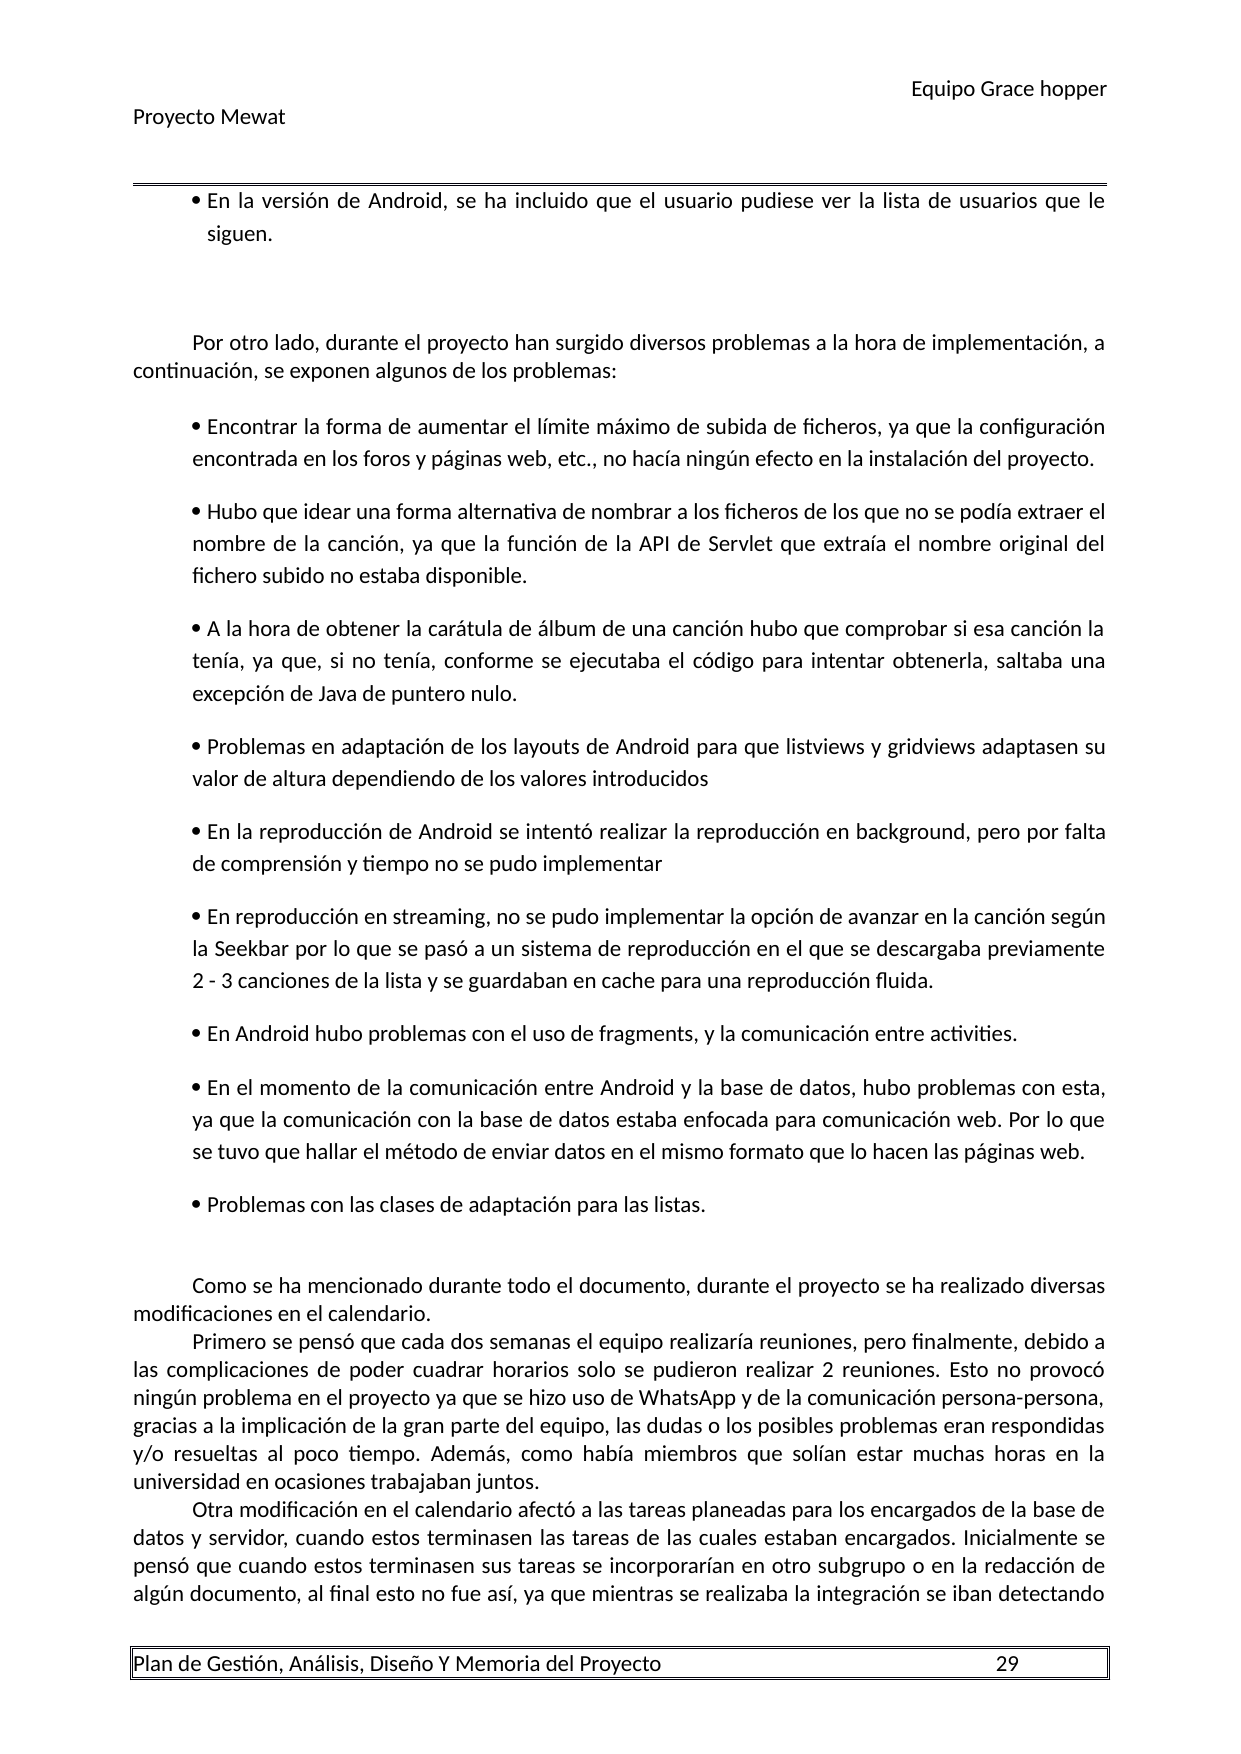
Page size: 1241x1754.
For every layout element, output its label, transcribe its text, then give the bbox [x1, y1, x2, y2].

list Problemas con las clases de adaptación para las listas. [192, 1190, 1107, 1218]
list En reproducción en streaming, no se pudo implementar la opción de avanzar en la canción según la Seekbar por lo que se pasó a un sistema de reproducción en el que se descargaba previamente 2 - 3 canciones de la lista y se guardaban en cache para una reproducción fluida. [192, 902, 1107, 994]
list Problemas en adaptación de los layouts de Android para que listviews y gridviews adaptasen su valor de altura dependiendo de los valores introducidos [192, 732, 1107, 792]
text Primero se pensó que cada dos semanas el equipo realizaría reuniones, pero finalmente, debido a las complicaciones de poder cuadrar horarios solo se pudieron realizar 2 reuniones. Esto no provocó ningún problema en el proyecto ya que se hizo uso de WhatsApp y de la comunicación persona-persona, gracias a la implicación de la gran parte del equipo, las dudas o los posibles problemas eran respondidas y/o resueltas al poco tiempo. Además, como había miembros que solían estar muchas horas en la universidad en ocasiones trabajaban juntos. [133, 1327, 1107, 1495]
text Como se ha mencionado durante todo el documento, durante el proyecto se ha realizado diversas modificaciones en el calendario. [133, 1271, 1107, 1327]
list En la versión de Android, se ha incluido que el usuario pudiese ver la lista de usuarios que le siguen. [192, 186, 1107, 247]
list Encontrar la forma de aumentar el límite máximo de subida de ficheros, ya que la configuración encontrada en los foros y páginas web, etc., no hacía ningún efecto en la instalación del proyecto. [192, 412, 1107, 472]
list En Android hubo problemas con el uso de fragments, y la comunicación entre activities. [192, 1019, 1107, 1048]
list En la reproducción de Android se intentó realizar la reproducción en background, pero por falta de comprensión y tiempo no se pudo implementar [192, 817, 1107, 877]
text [133, 1495, 1107, 1607]
text Por otro lado, durante el proyecto han surgido diversos problemas a la hora de implementación, a continuación, se exponen algunos de los problemas: [133, 328, 1107, 384]
list En el momento de la comunicación entre Android y la base de datos, hubo problemas con esta, ya que la comunicación con la base de datos estaba enfocada para comunicación web. Por lo que se tuvo que hallar el método de enviar datos en el mismo formato que lo hacen las páginas web. [192, 1073, 1107, 1165]
list A la hora de obtener la carátula de álbum de una canción hubo que comprobar si esa canción la tenía, ya que, si no tenía, conforme se ejecutaba el código para intentar obtenerla, saltaba una excepción de Java de puntero nulo. [192, 614, 1107, 707]
list Hubo que idear una forma alternativa de nombrar a los ficheros de los que no se podía extraer el nombre de la canción, ya que la función de la API de Servlet que extraía el nombre original del fichero subido no estaba disponible. [192, 497, 1107, 589]
